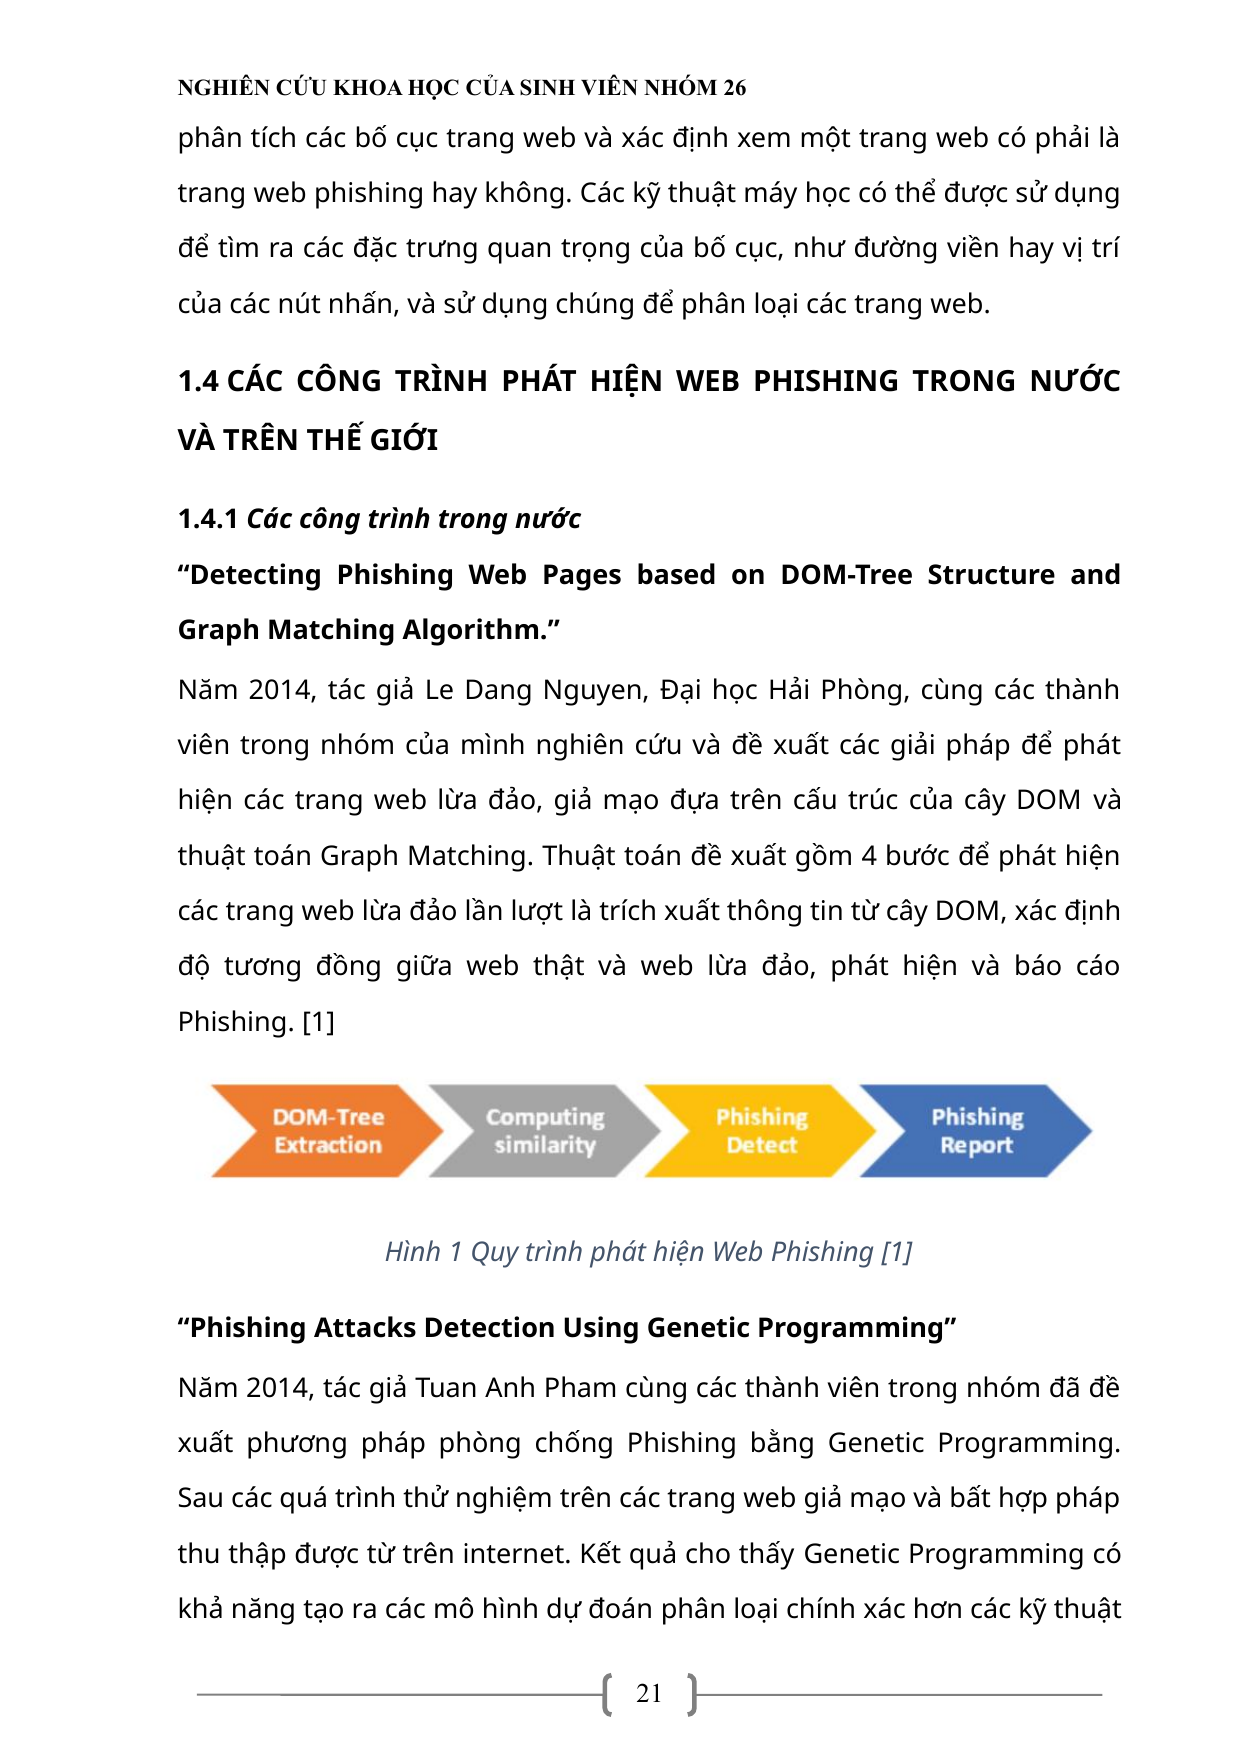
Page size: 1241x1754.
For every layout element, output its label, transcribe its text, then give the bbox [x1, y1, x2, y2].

text Hình 1 Quy trình phát hiện Web Phishing [177, 1233, 1122, 1269]
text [177, 118, 1122, 321]
text “Phishing Attacks Detection Using Genetic Programming” [177, 1309, 1122, 1346]
subtitle Các công trình trong nước [177, 500, 1122, 537]
subtitle CÁC CÔNG TRÌNH PHÁT HIỆN WEB PHISHING TRONG NƯỚC VÀ TRÊN THẾ GIỚI [177, 360, 1122, 459]
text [177, 1368, 1122, 1626]
text “Detecting Phishing Web Pages based on DOM-Tree Structure and Graph Matching Algorithm.” [177, 555, 1122, 647]
text Năm 2014, tác giả Le Dang Nguyen, Đại học Hải Phòng, cùng các thành viên trong nhóm của mình nghiên cứu và đề xuất các giải pháp để phát hiện các trang web lừa đảo, giả mạo đựa trên cấu trúc của cây DOM và thuật toán Graph Matching. Thuật toán đề xuất gồm 4 bước để phát hiện các trang web lừa đảo lần lượt là trích xuất thông tin từ cây DOM, xác định độ tương đồng giữa web thật và web lừa đảo, phát hiện và báo cáo Phishing. [177, 670, 1122, 1039]
picture [179, 1061, 1120, 1213]
